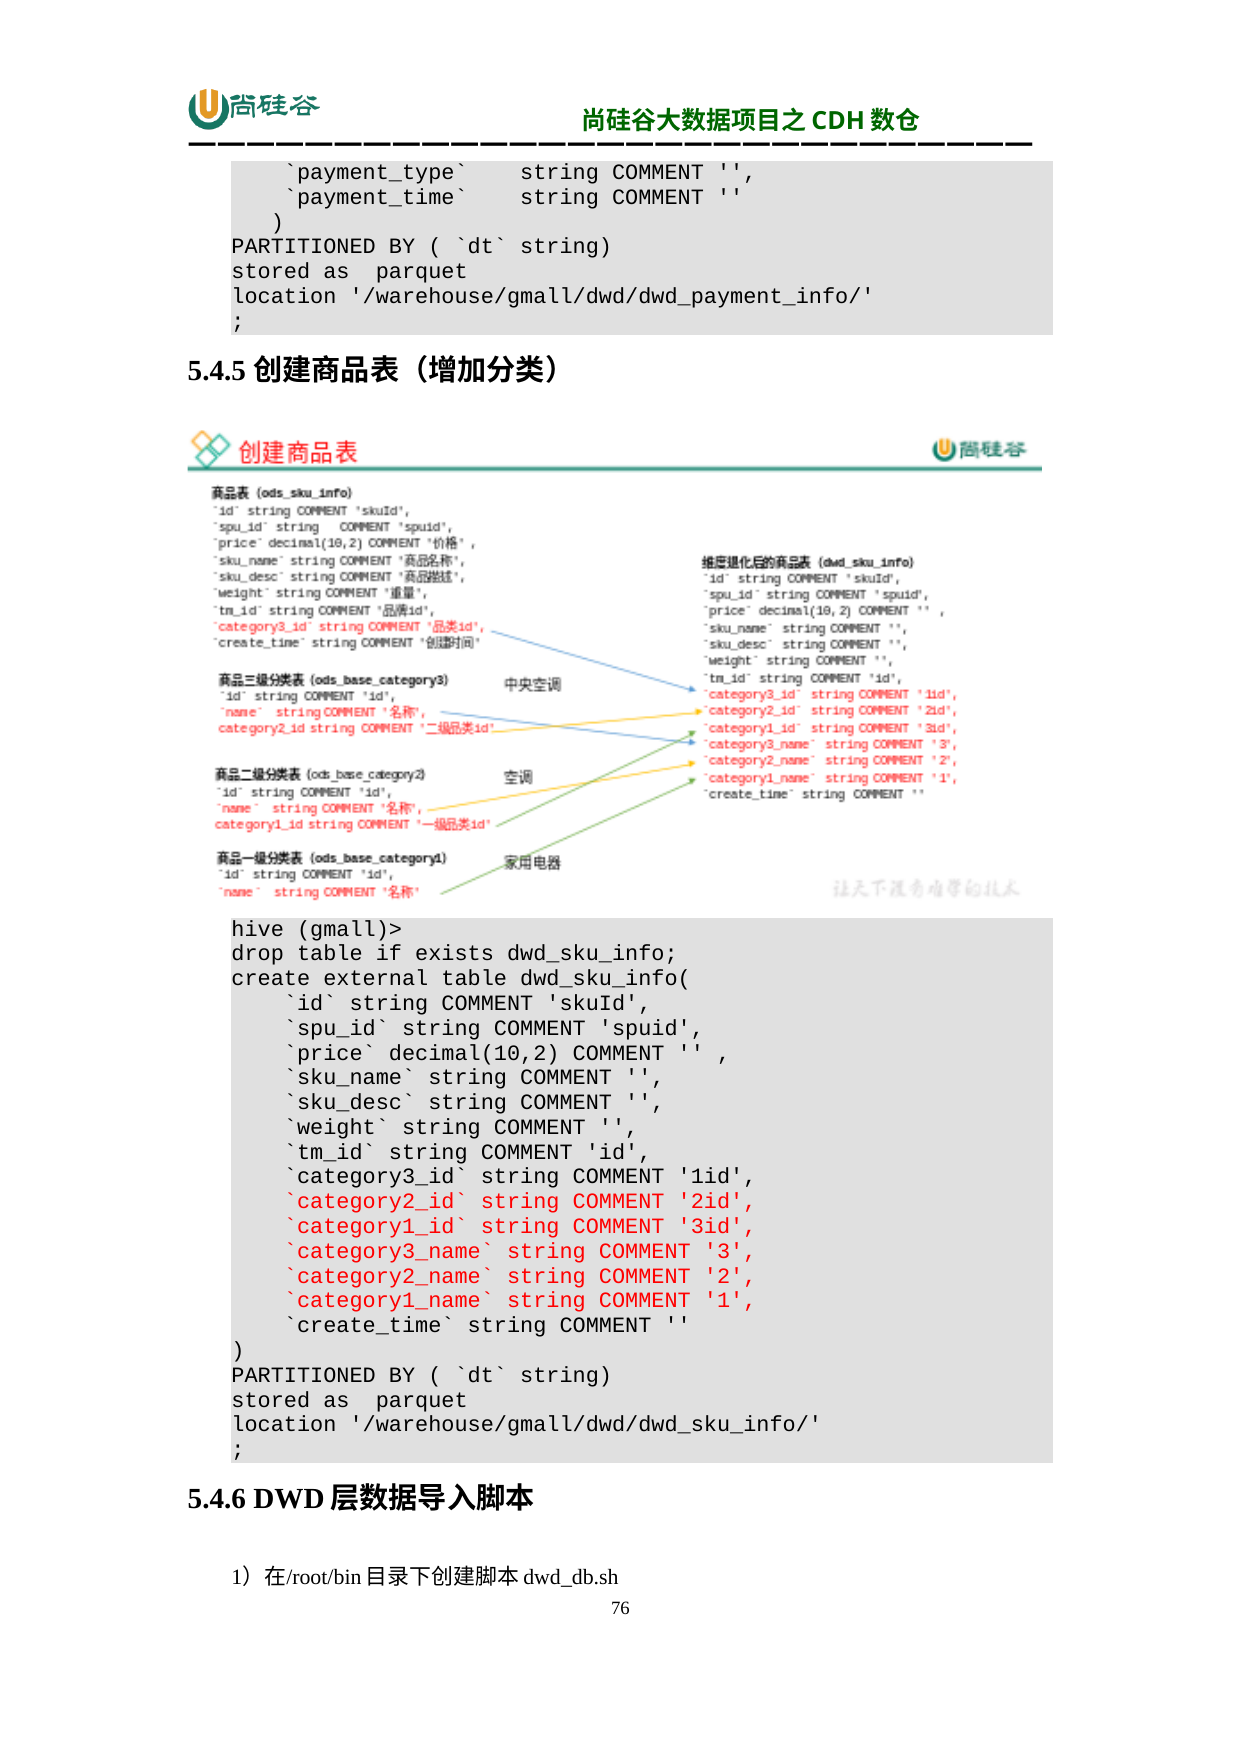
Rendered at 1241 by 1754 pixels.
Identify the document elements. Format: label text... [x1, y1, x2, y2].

text ; [231, 310, 1053, 335]
text `weight` string COMMENT '', [231, 1116, 1053, 1141]
text 1）在/root/bin目录下创建脚本dwd_db.sh [187, 1558, 1053, 1591]
text create external table dwd_sku_info( [231, 967, 1053, 992]
text `payment_type` string COMMENT '', [231, 161, 1053, 186]
text `category1_name` string COMMENT '1', [231, 1289, 1053, 1314]
subtitle 5.4.6 DWD层数据导入脚本 [187, 1463, 1053, 1528]
text `sku_name` string COMMENT '', [231, 1066, 1053, 1091]
text PARTITIONED BY ( `dt` string) [231, 1364, 1053, 1389]
text ) [231, 211, 1053, 236]
text `category1_id` string COMMENT '3id', [231, 1215, 1053, 1240]
text `payment_time` string COMMENT '' [231, 186, 1053, 211]
text stored as parquet [231, 1389, 1053, 1413]
subtitle 5.4.5 创建商品表（增加分类） [187, 335, 1053, 400]
text `id` string COMMENT 'skuId', [231, 992, 1053, 1017]
text `sku_desc` string COMMENT '', [231, 1091, 1053, 1116]
text `tm_id` string COMMENT 'id', [231, 1141, 1053, 1166]
text `category3_id` string COMMENT '1id', [231, 1166, 1053, 1190]
text `create_time` string COMMENT '' [231, 1314, 1053, 1339]
text `price` decimal(10,2) COMMENT '' , [231, 1042, 1053, 1066]
text ; [231, 1438, 1053, 1463]
text drop table if exists dwd_sku_info; [231, 942, 1053, 967]
text `category2_id` string COMMENT '2id', [231, 1190, 1053, 1215]
text ) [231, 1339, 1053, 1364]
text `category2_name` string COMMENT '2', [231, 1265, 1053, 1289]
text `category3_name` string COMMENT '3', [231, 1240, 1053, 1265]
text PARTITIONED BY ( `dt` string) [231, 236, 1053, 260]
text `spu_id` string COMMENT 'spuid', [231, 1017, 1053, 1042]
text location '/warehouse/gmall/dwd/dwd_sku_info/' [231, 1413, 1053, 1438]
text location '/warehouse/gmall/dwd/dwd_payment_info/' [231, 285, 1053, 310]
picture [187, 88, 320, 130]
text stored as parquet [231, 260, 1053, 285]
text hive (gmall)> [231, 918, 1053, 942]
